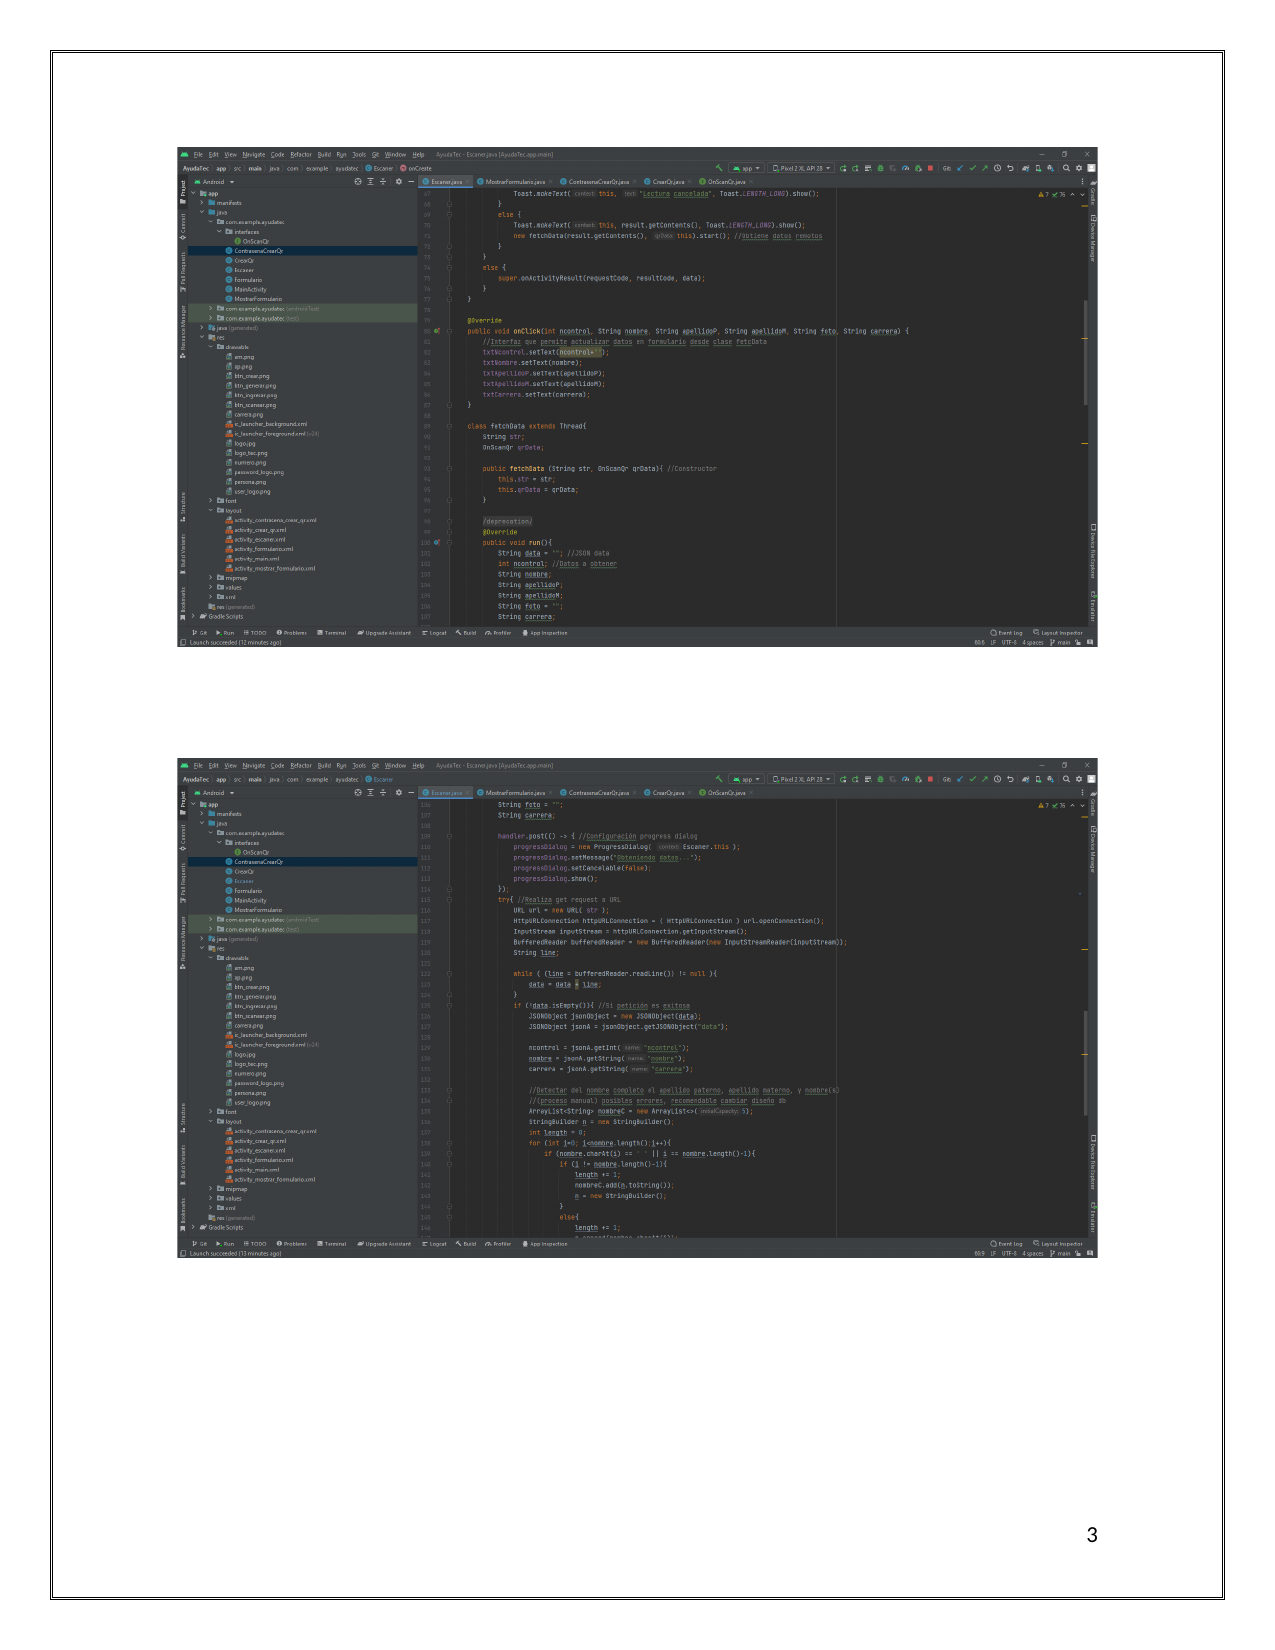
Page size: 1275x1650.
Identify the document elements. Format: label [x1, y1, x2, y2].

picture [177, 758, 1098, 1258]
picture [177, 147, 1098, 647]
